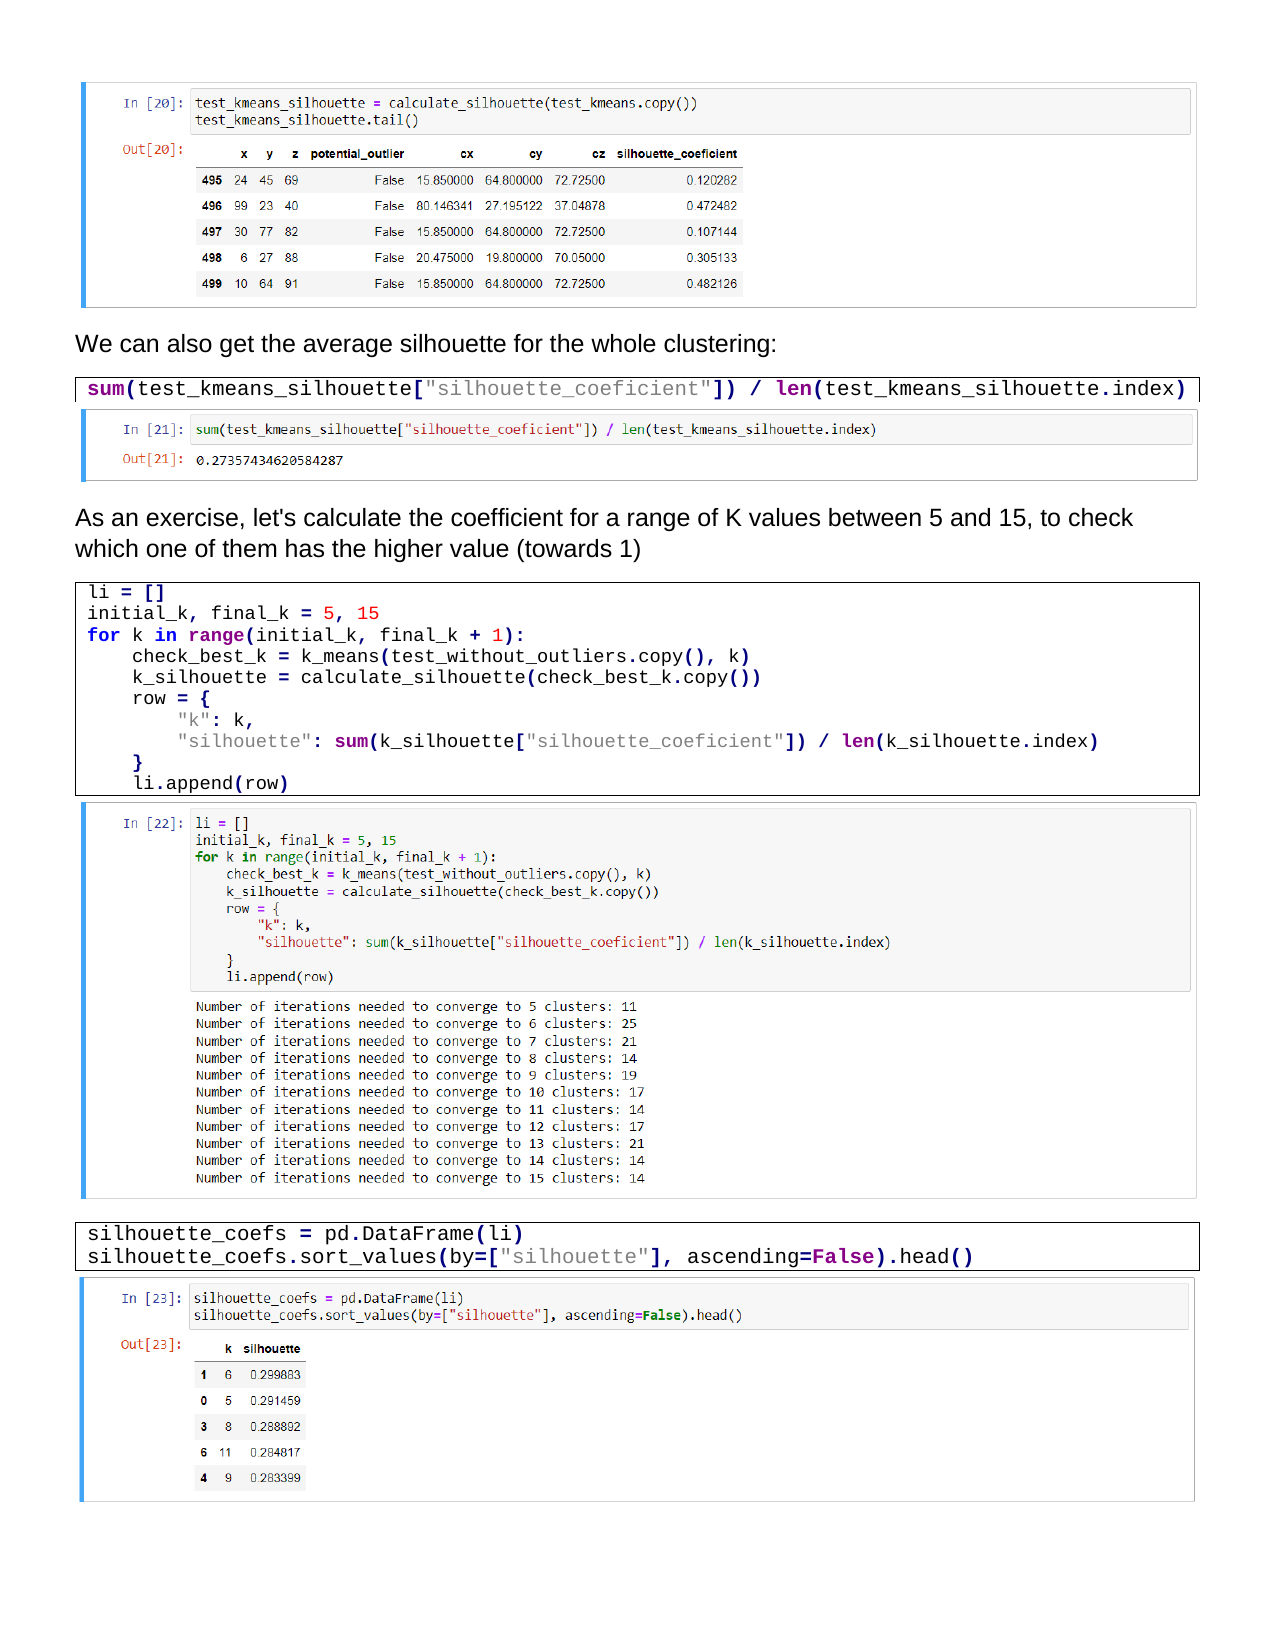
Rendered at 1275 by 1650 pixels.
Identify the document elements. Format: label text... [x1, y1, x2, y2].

picture [75, 75, 1200, 311]
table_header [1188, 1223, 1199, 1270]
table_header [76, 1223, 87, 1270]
text As an exercise, let's calculate the coefficient for a range of K values between 5 and 15, to check which one of them has the higher value (towards 1) [75, 503, 1200, 563]
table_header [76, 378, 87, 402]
picture [75, 796, 1200, 1203]
picture [75, 1271, 1200, 1506]
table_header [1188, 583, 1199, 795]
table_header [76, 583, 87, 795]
picture [75, 402, 1200, 484]
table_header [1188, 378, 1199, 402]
text We can also get the average silhouette for the whole clustering: [75, 329, 1200, 358]
